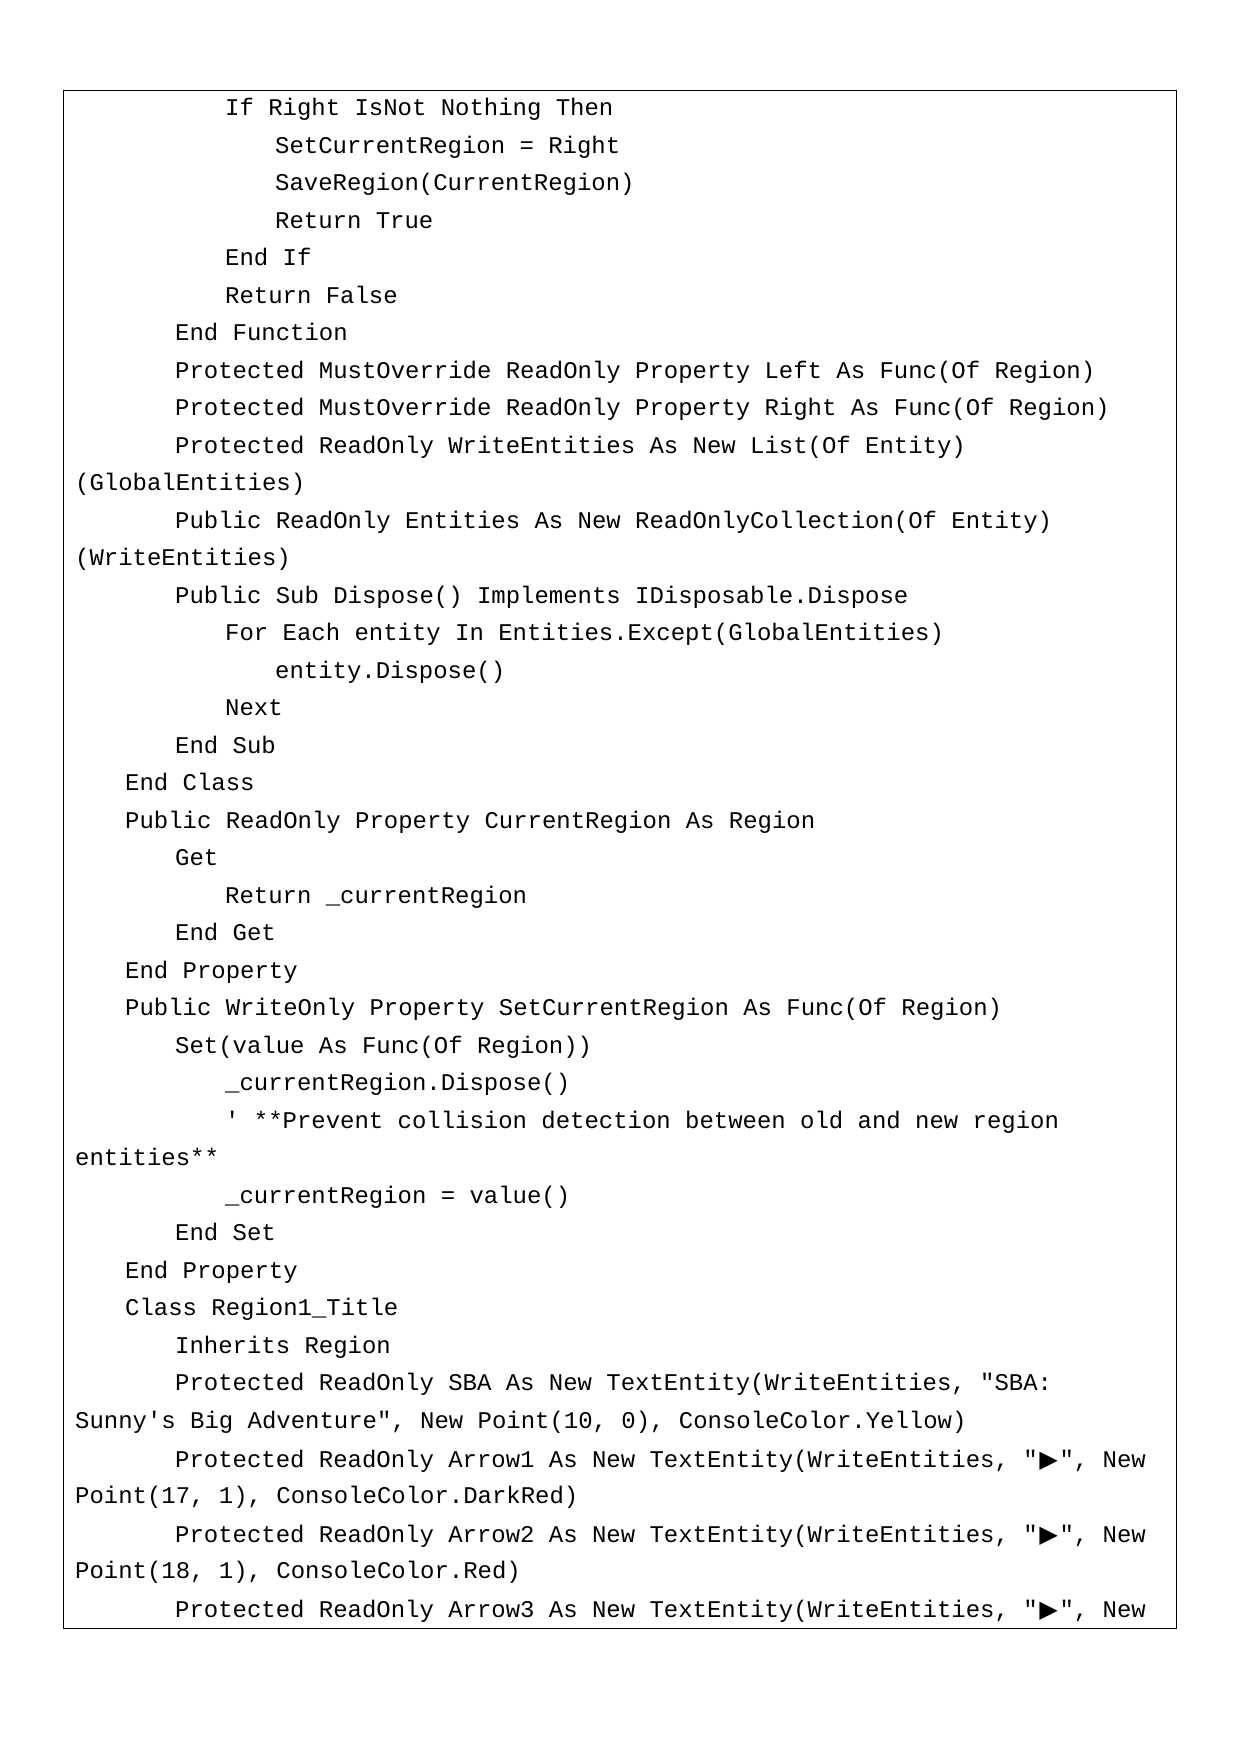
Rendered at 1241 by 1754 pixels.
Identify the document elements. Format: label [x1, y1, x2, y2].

table_header [64, 91, 1176, 1628]
